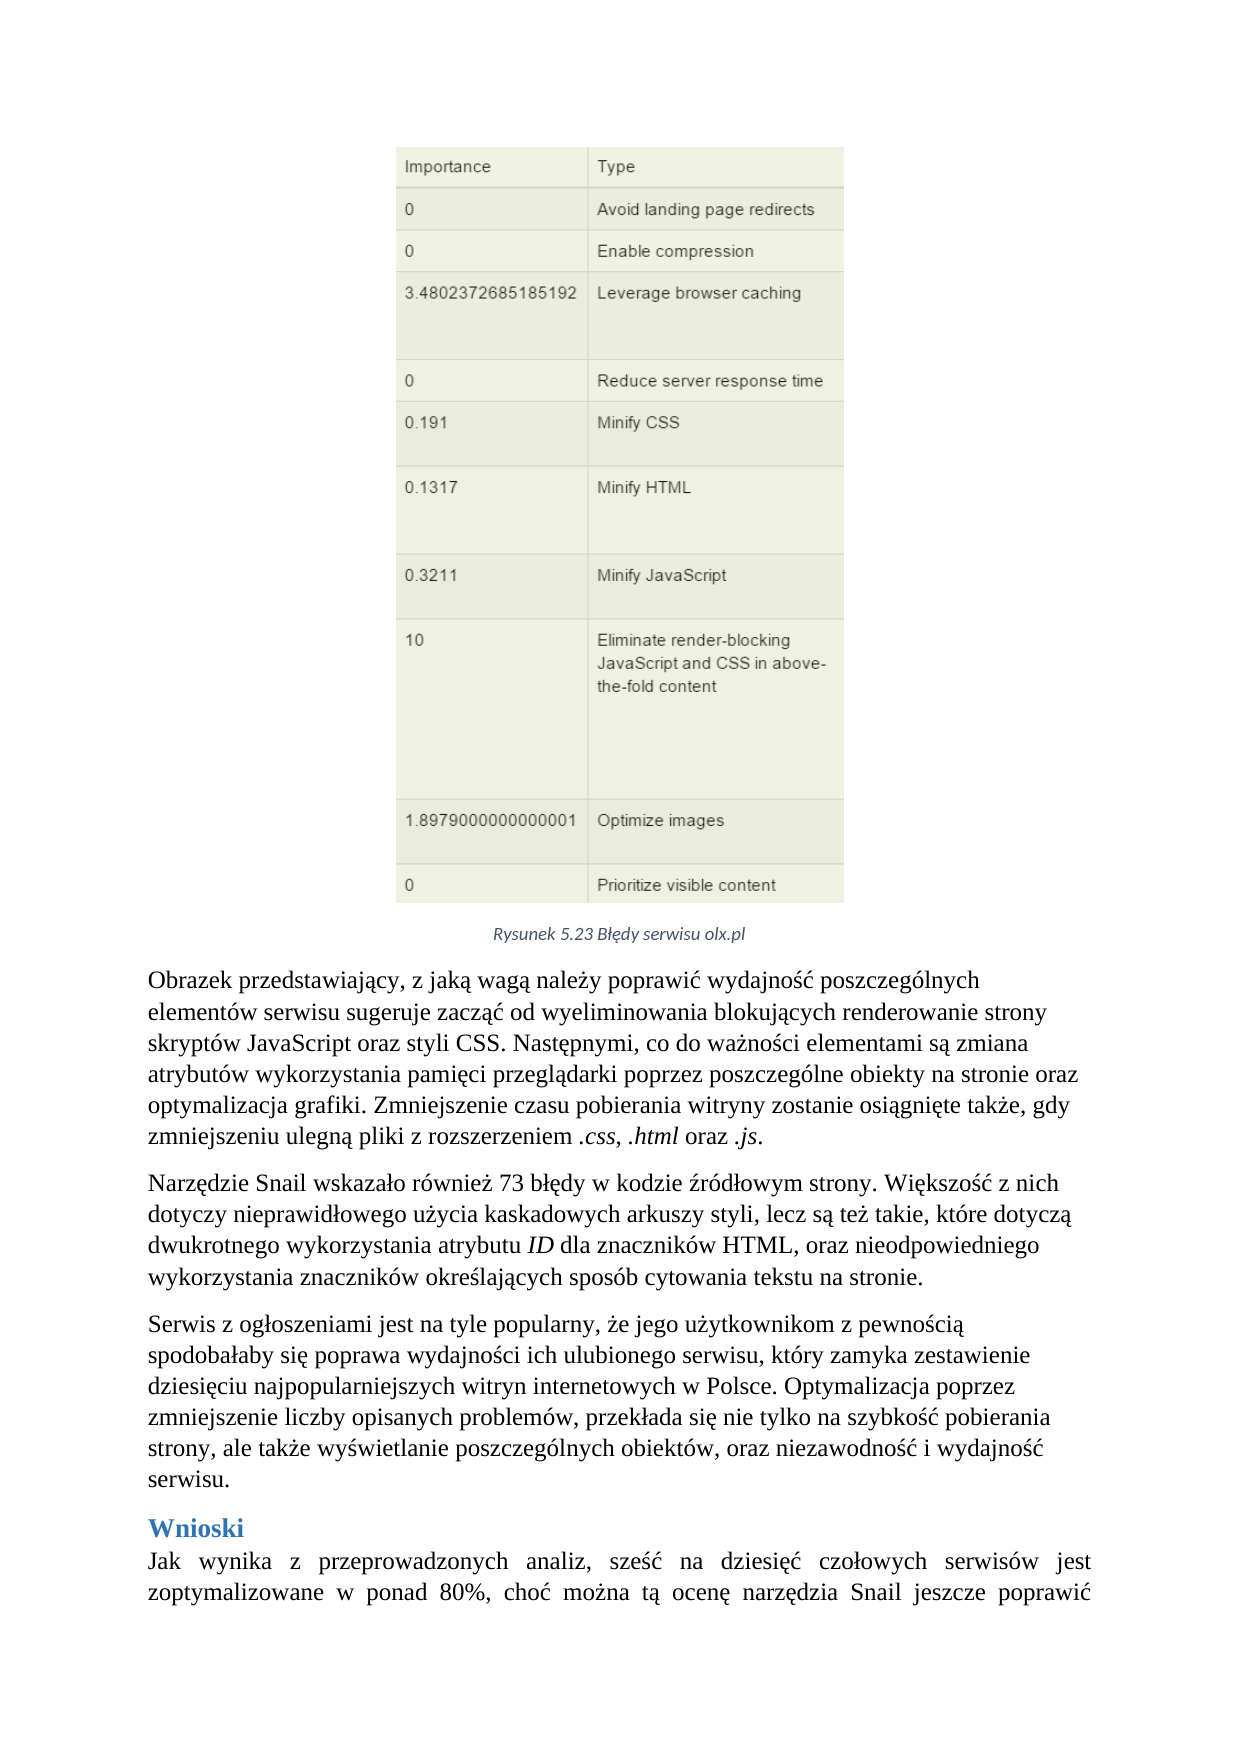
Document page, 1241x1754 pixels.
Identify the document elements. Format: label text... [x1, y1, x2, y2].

text Obrazek przedstawiający, z jaką wagą należy poprawić wydajność poszczególnych elementów serwisu sugeruje zacząć od wyeliminowania blokujących renderowanie strony skryptów JavaScript oraz styli CSS. Następnymi, co do ważności elementami są zmiana atrybutów wykorzystania pamięci przeglądarki poprzez poszczególne obiekty na stronie oraz optymalizacja grafiki. Zmniejszenie czasu pobierania witryny zostanie osiągnięte także, gdy zmniejszeniu ulegną pliki z rozszerzeniem .css, .html oraz .js. [148, 966, 1093, 1149]
picture [396, 147, 844, 903]
text Narzędzie Snail wskazało również 73 błędy w kodzie źródłowym strony. Większość z nich dotyczy nieprawidłowego użycia kaskadowych arkuszy styli, lecz są też takie, które dotyczą dwukrotnego wykorzystania atrybutu ID dla znaczników HTML, oraz nieodpowiedniego wykorzystania znaczników określających sposób cytowania tekstu na stronie. [148, 1168, 1093, 1290]
subtitle Wnioski [148, 1512, 1093, 1543]
text Serwis z ogłoszeniami jest na tyle popularny, że jego użytkownikom z pewnością spodobałaby się poprawa wydajności ich ulubionego serwisu, który zamyka zestawienie dziesięciu najpopularniejszych witryn internetowych w Polsce. Optymalizacja poprzez zmniejszenie liczby opisanych problemów, przekłada się nie tylko na szybkość pobierania strony, ale także wyświetlanie poszczególnych obiektów, oraz niezawodność i wydajność serwisu. [148, 1309, 1093, 1493]
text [148, 1546, 1093, 1606]
